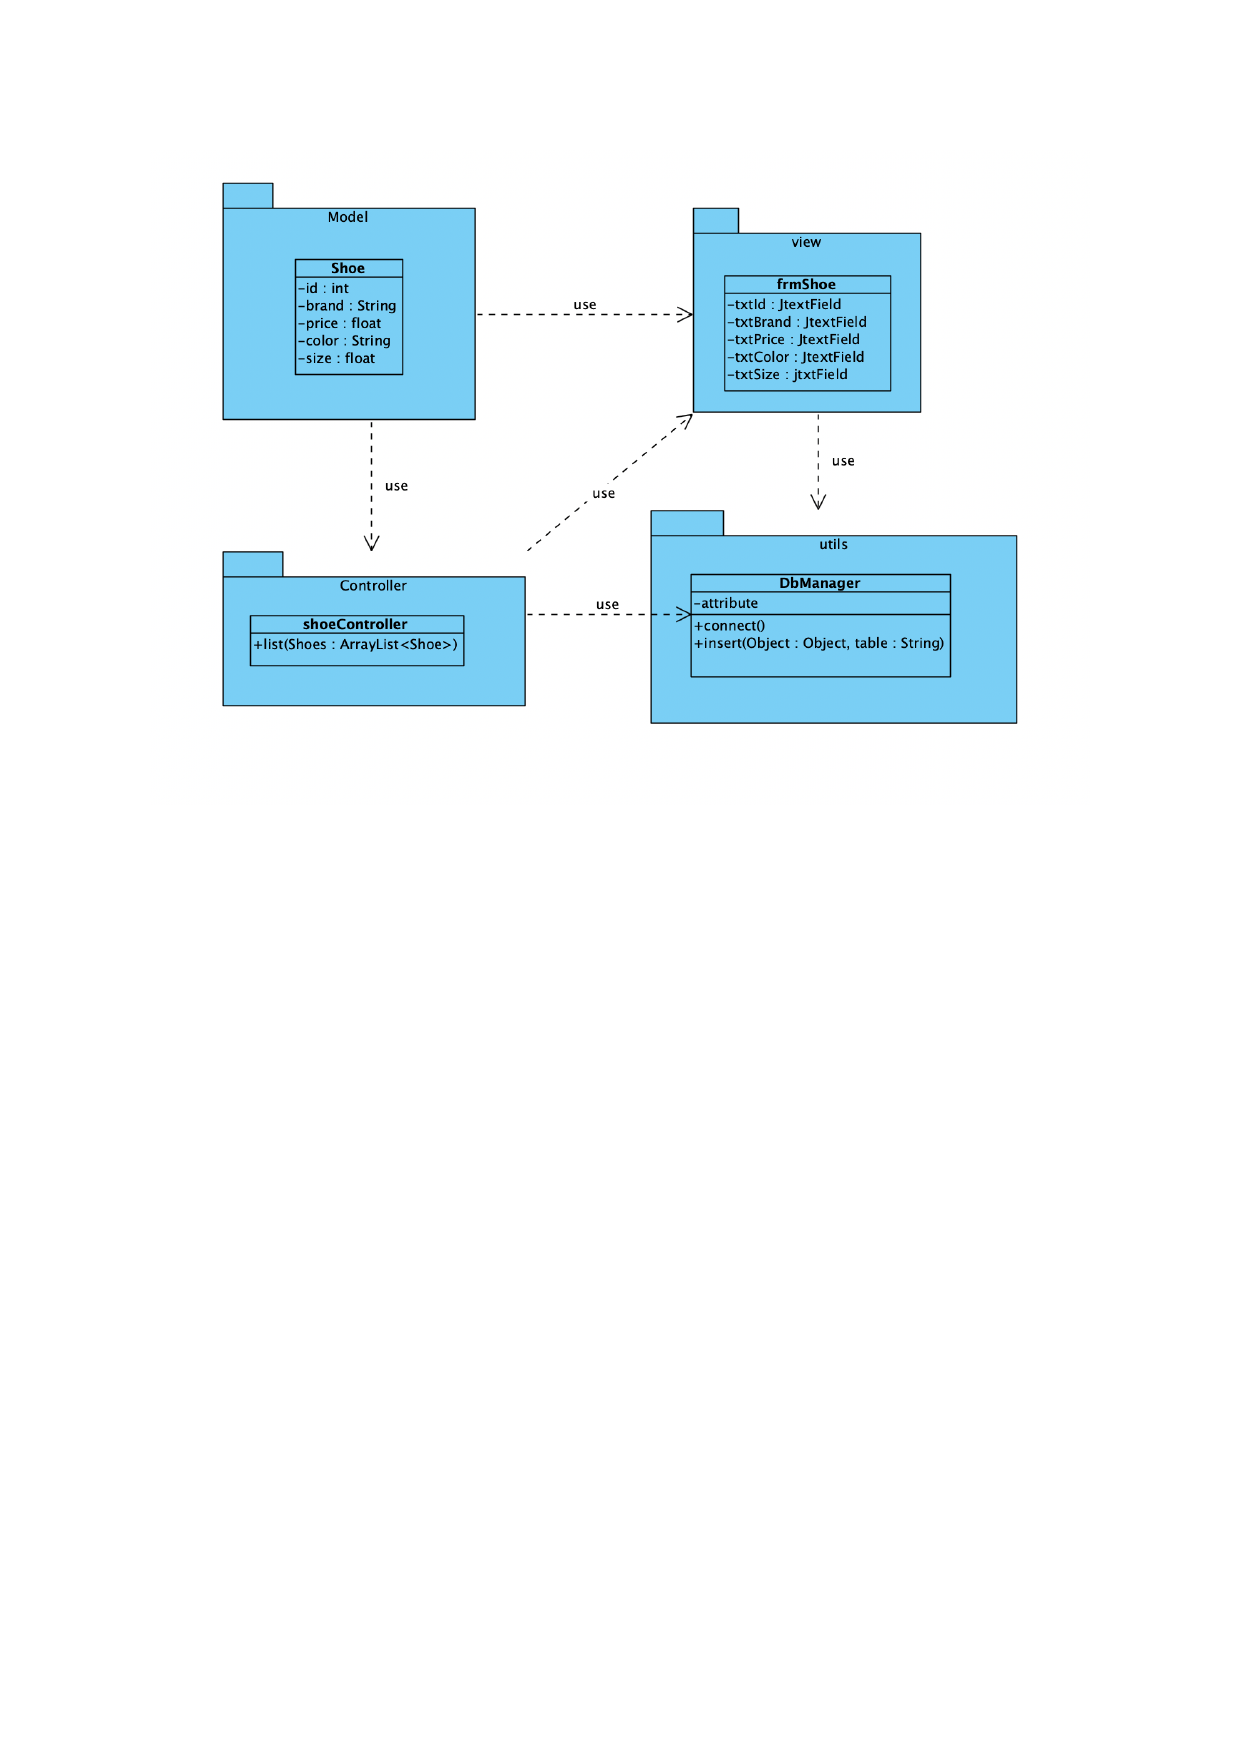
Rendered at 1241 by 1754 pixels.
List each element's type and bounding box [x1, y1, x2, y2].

picture [150, 150, 1091, 805]
